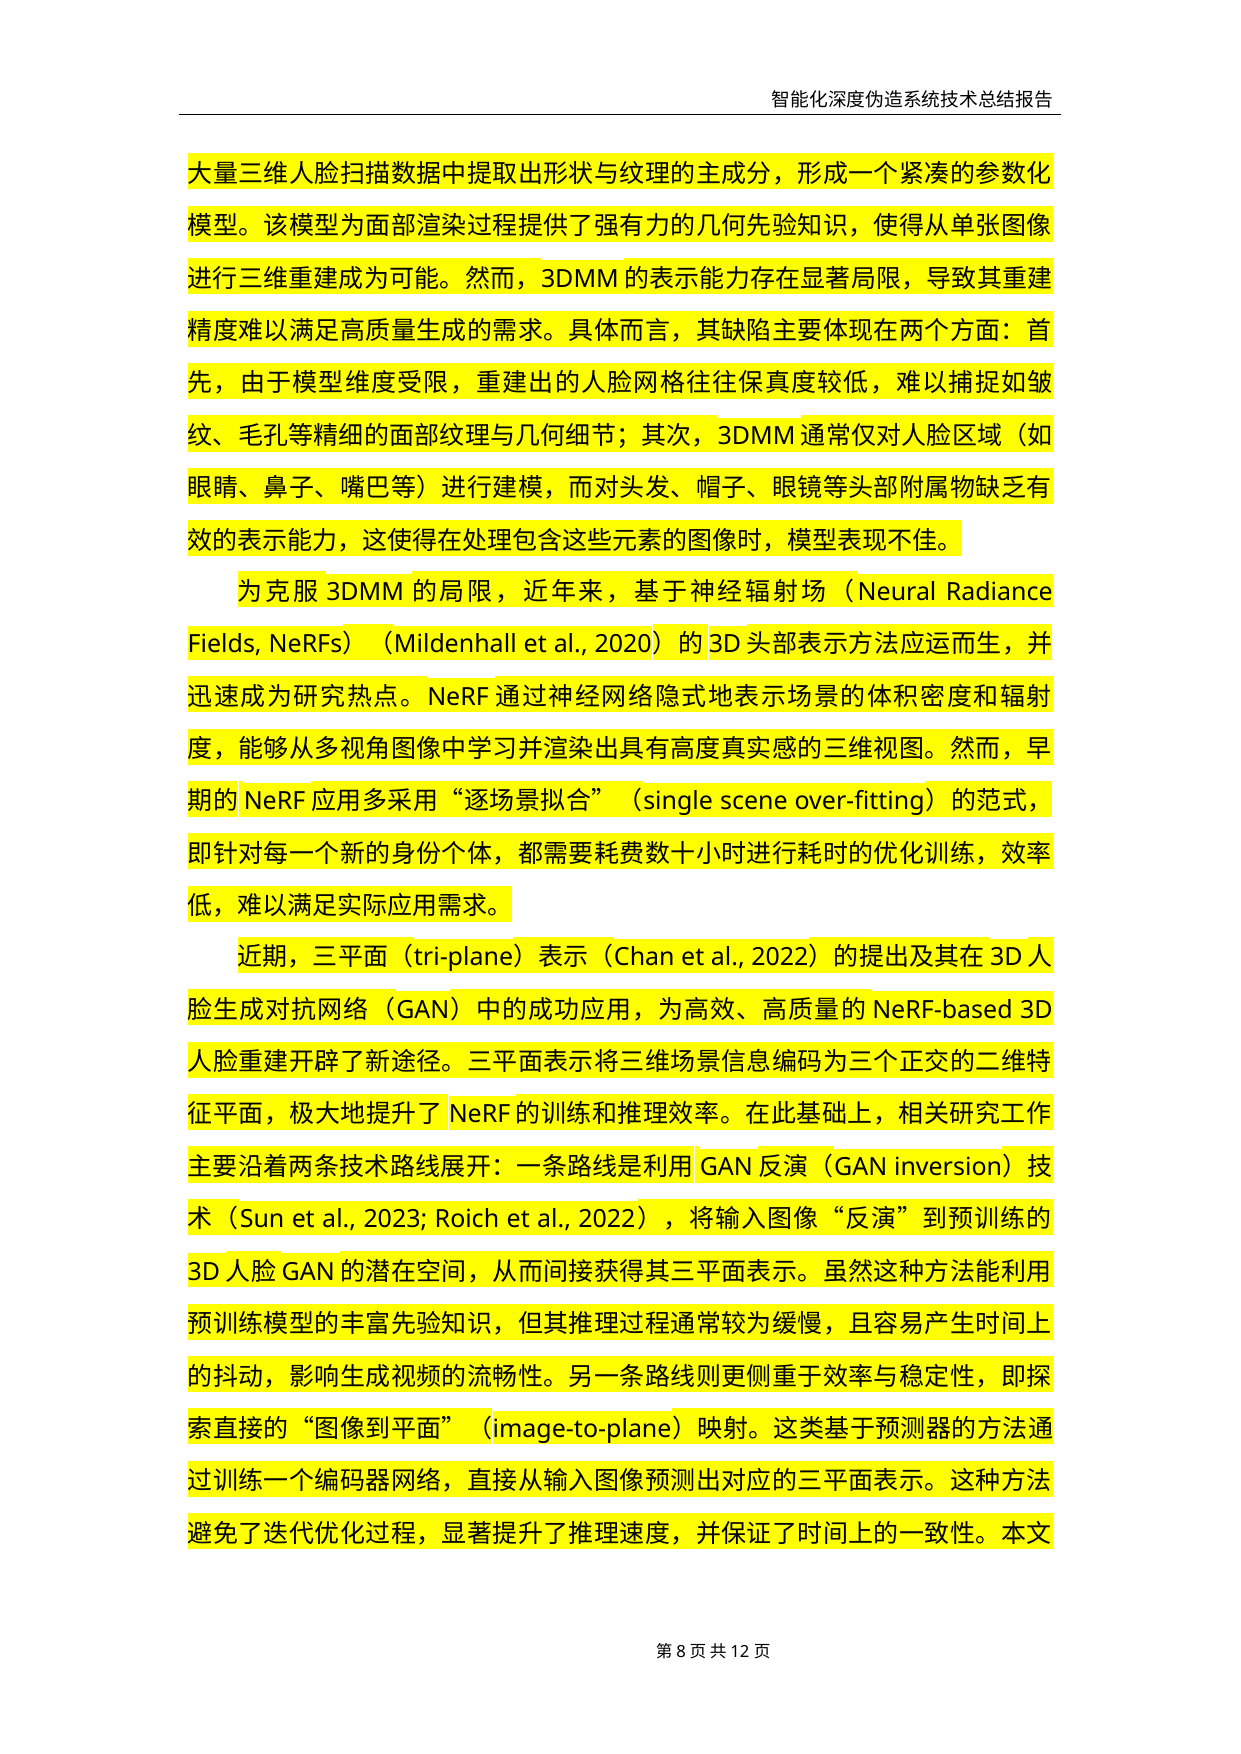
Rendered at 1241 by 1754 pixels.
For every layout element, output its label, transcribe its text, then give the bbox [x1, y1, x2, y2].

text 为克服3DMM的局限，近年来，基于神经辐射场（Neural Radiance Fields, NeRFs）（Mildenhall et al., 2020）的3D头部表示方法应运而生，并迅速成为研究热点。NeRF通过神经网络隐式地表示场景的体积密度和辐射度，能够从多视角图像中学习并渲染出具有高度真实感的三维视图。然而，早期的NeRF应用多采用“逐场景拟合”（single scene over-fitting）的范式，即针对每一个新的身份个体，都需要耗费数十小时进行耗时的优化训练，效率低，难以满足实际应用需求。 [187, 569, 1053, 924]
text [187, 935, 1053, 1551]
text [187, 151, 1053, 558]
